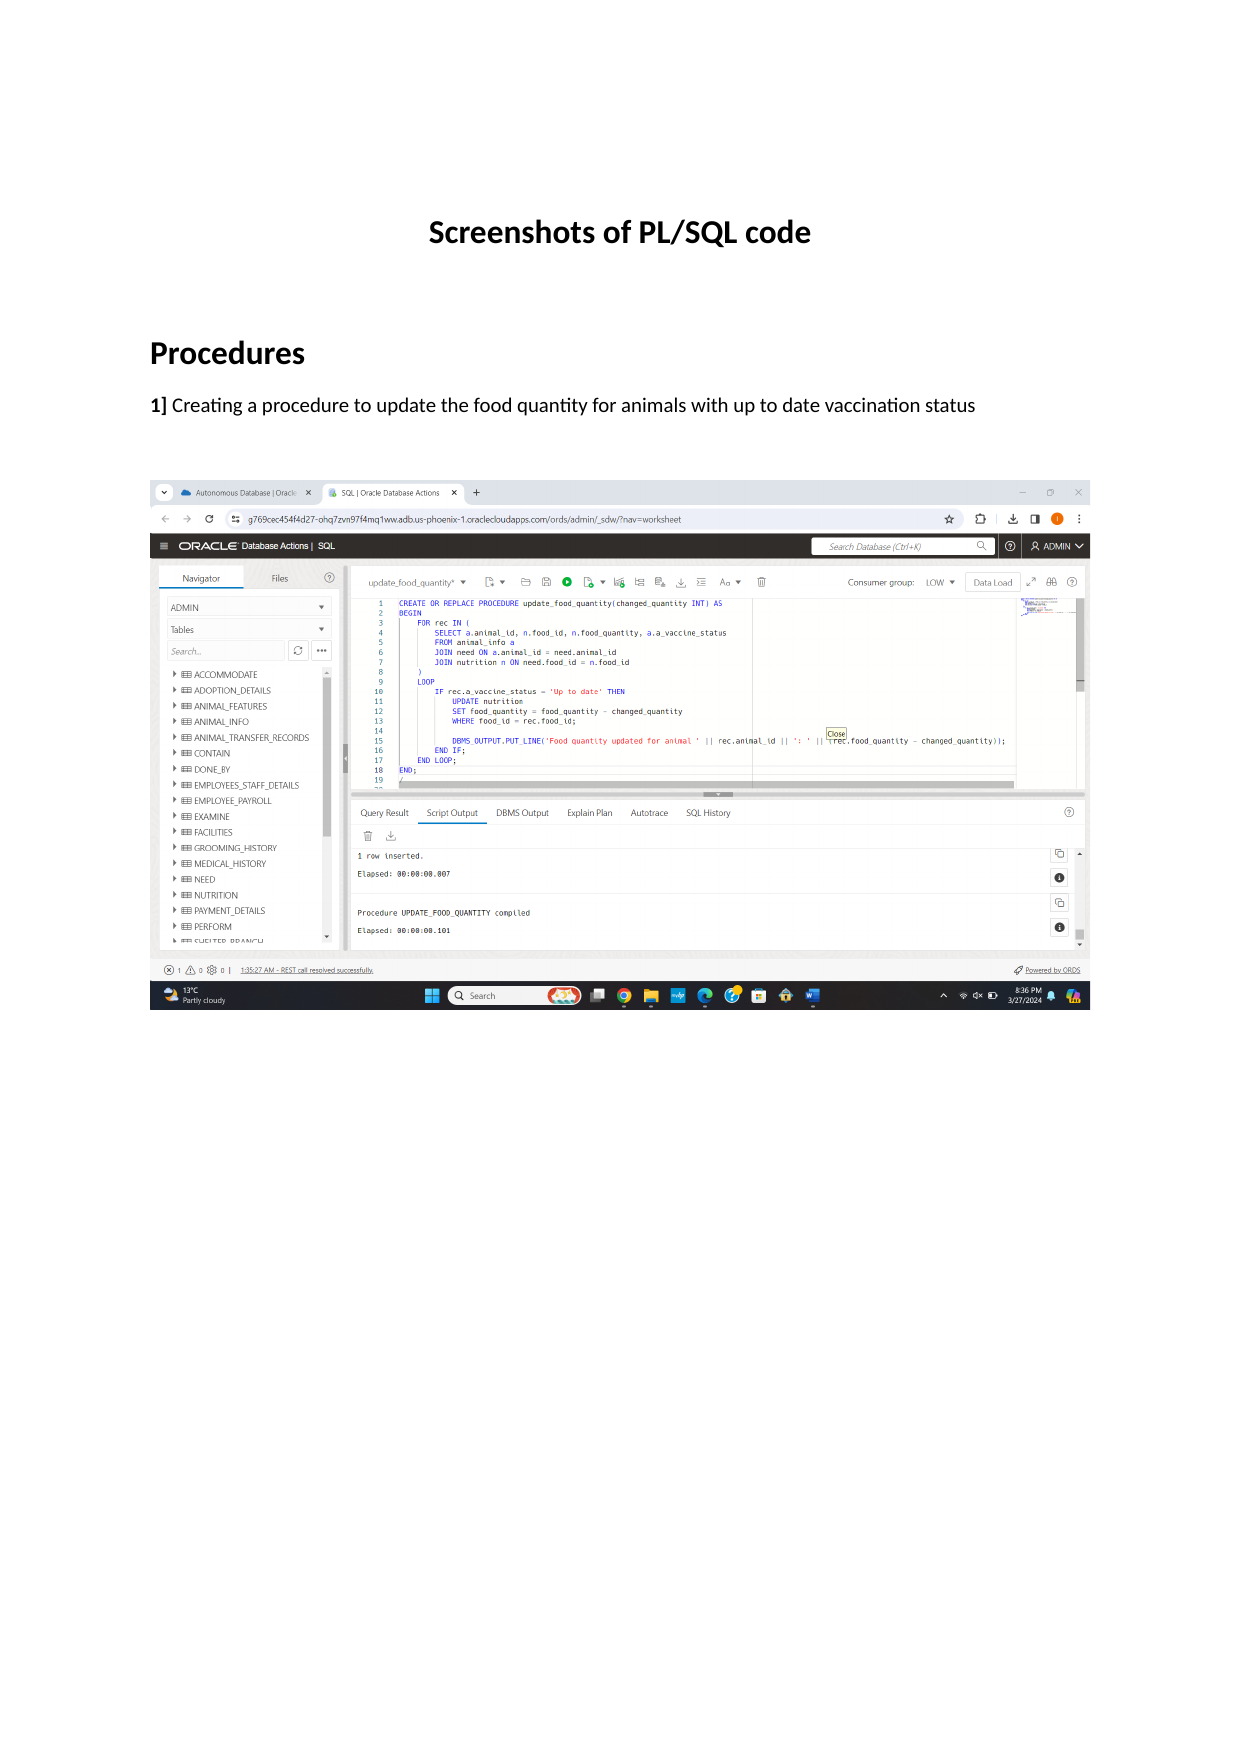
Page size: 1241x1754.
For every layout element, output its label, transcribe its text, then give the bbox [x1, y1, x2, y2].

text Procedures [150, 332, 1090, 373]
text 1] Creating a procedure to update the food quantity for animals with up to date vaccination status [150, 392, 1090, 418]
text Screenshots of PL/SQL code [150, 211, 1090, 251]
picture [150, 480, 1091, 1010]
